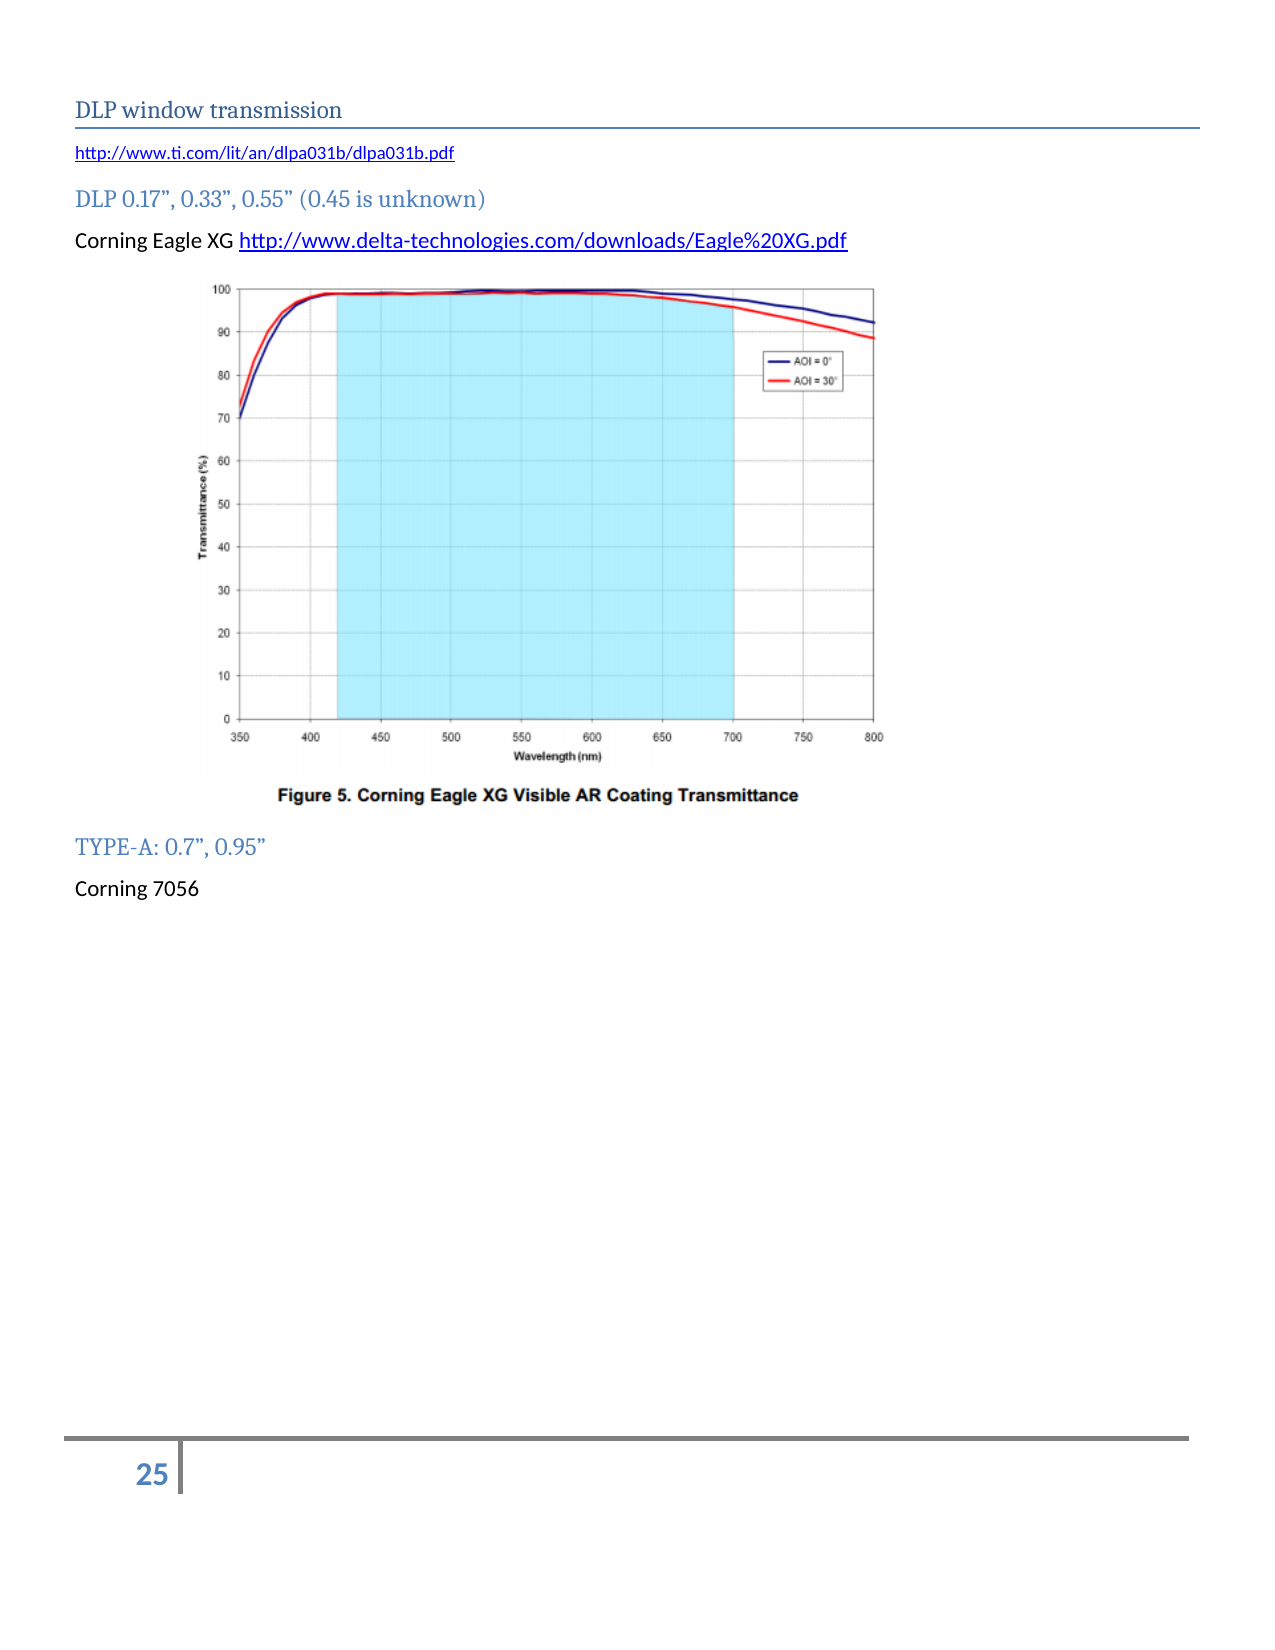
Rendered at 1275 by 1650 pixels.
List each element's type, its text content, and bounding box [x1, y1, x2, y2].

subtitle DLP window transmission [75, 96, 1200, 127]
subtitle TYPE-A: 0.7”, 0.95” [75, 833, 1200, 861]
picture [150, 266, 922, 812]
text http://www.ti.com/lit/an/dlpa031b/dlpa031b.pdf [75, 141, 1200, 164]
text Corning Eagle XG http://www.delta-technologies.com/downloads/Eagle%20XG.pdf [75, 226, 1200, 254]
text Corning 7056 [75, 874, 1200, 902]
subtitle DLP 0.17”, 0.33”, 0.55” (0.45 is unknown) [75, 185, 1200, 214]
